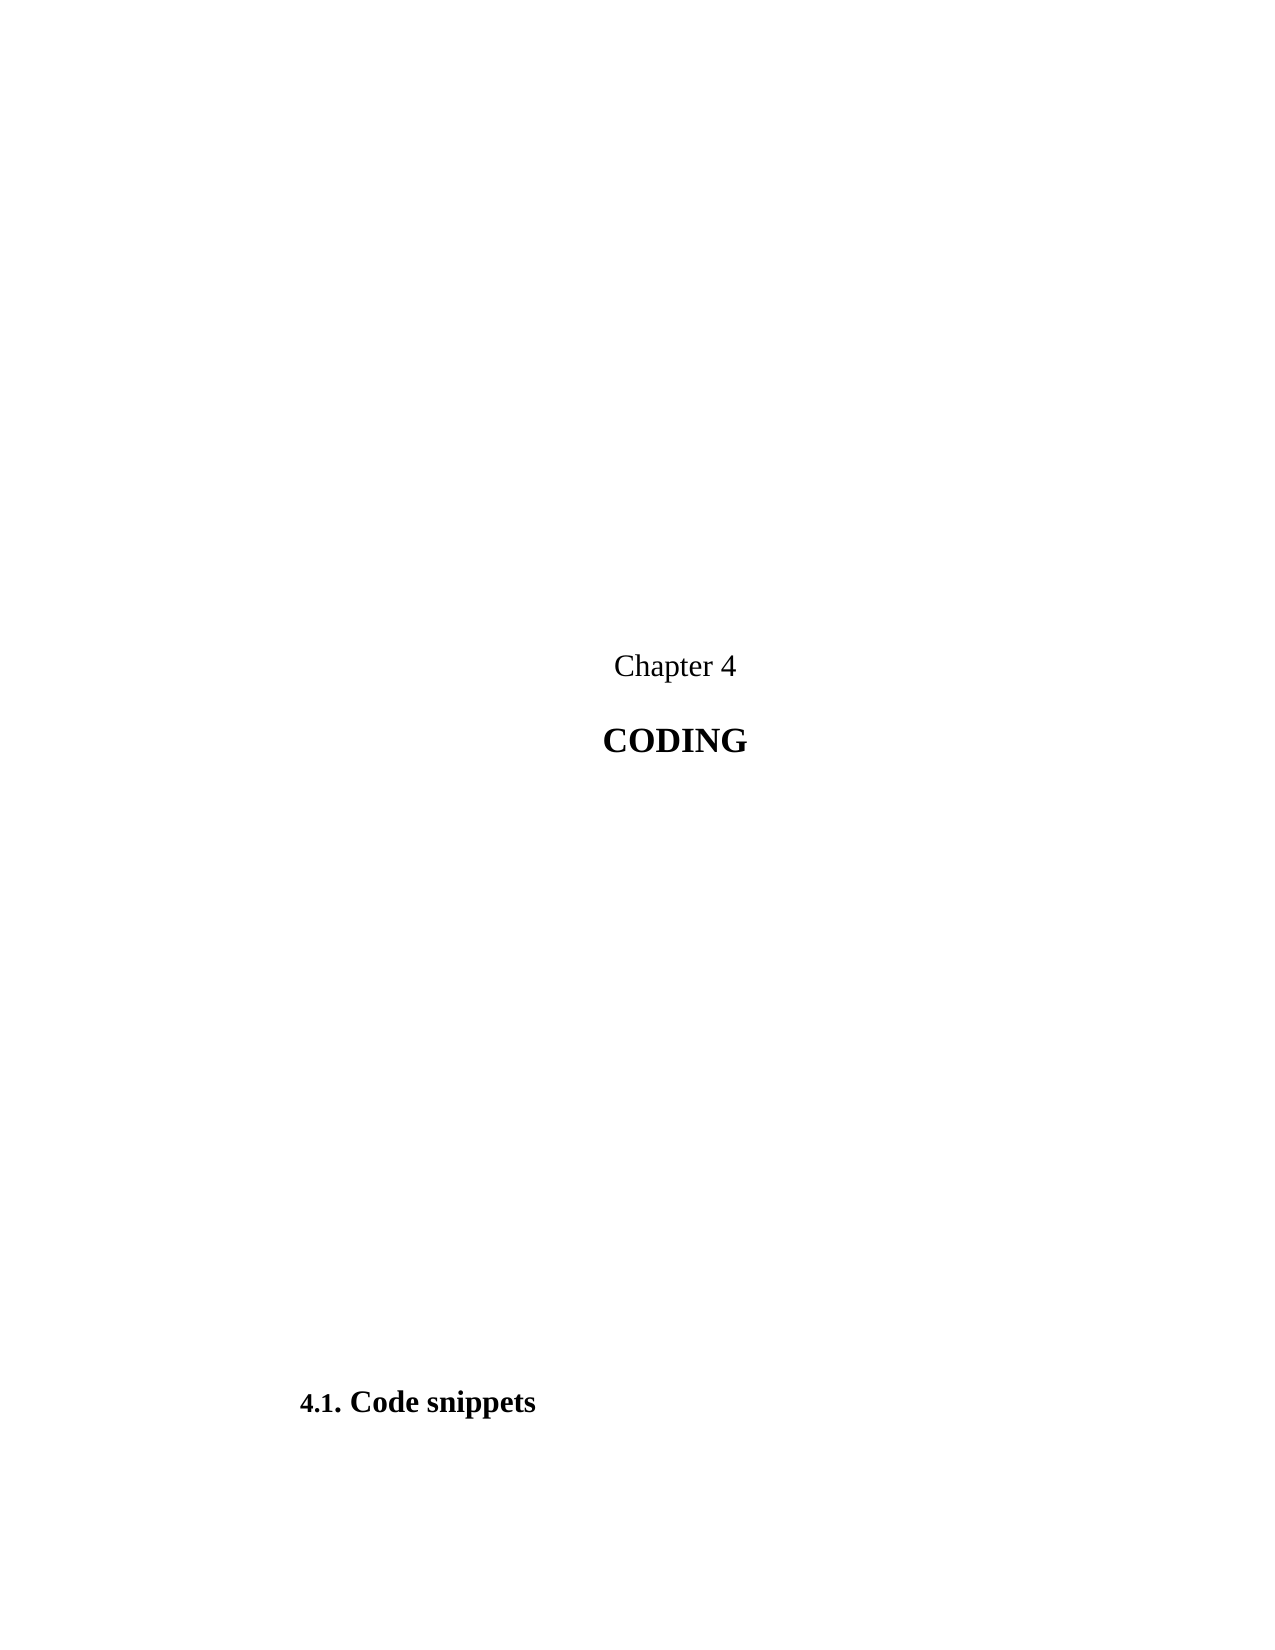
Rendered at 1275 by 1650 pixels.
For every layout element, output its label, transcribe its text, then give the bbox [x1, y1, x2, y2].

text CODING [300, 719, 1050, 760]
text 4.1. Code snippets [300, 1383, 1050, 1419]
text Chapter 4 [300, 647, 1050, 683]
